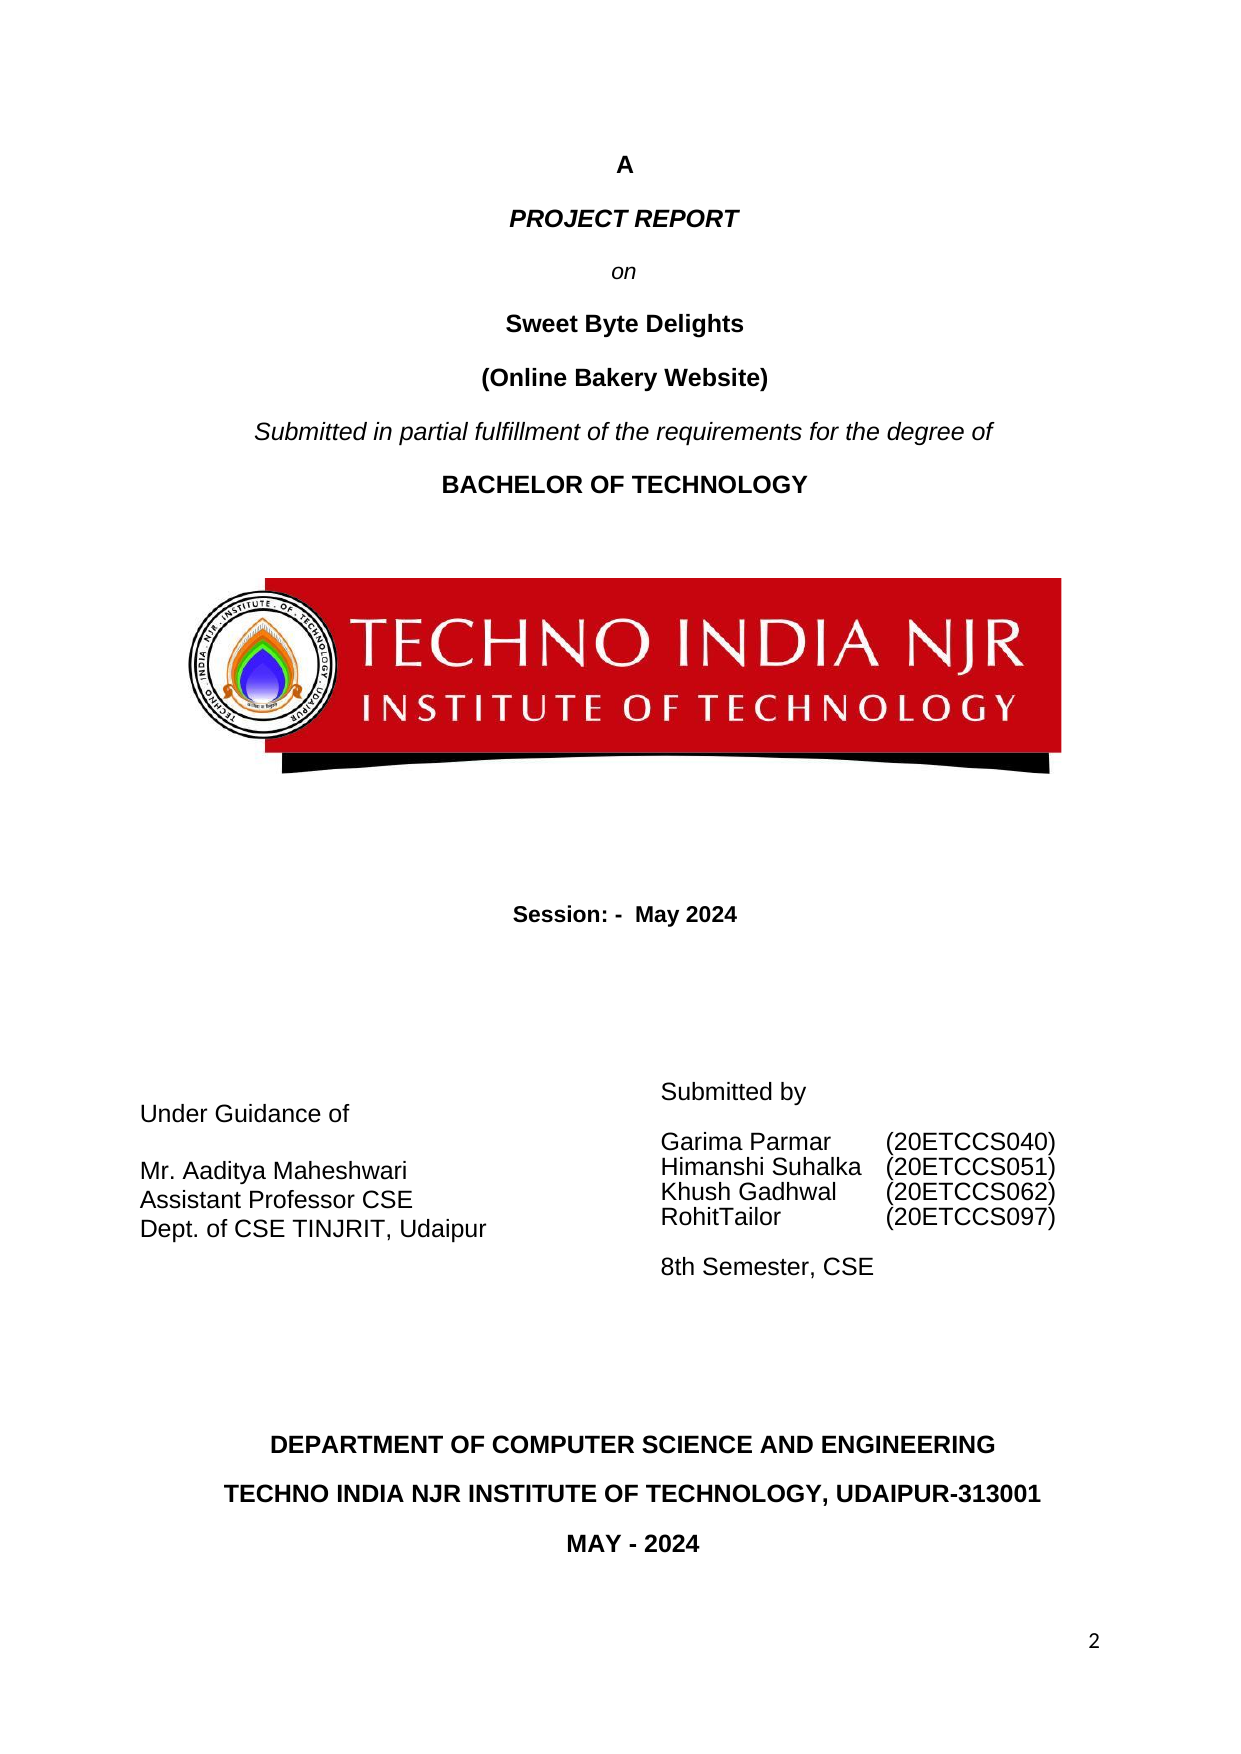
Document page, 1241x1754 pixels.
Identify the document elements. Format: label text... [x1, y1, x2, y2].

picture [188, 578, 1062, 774]
text BACHELOR OF TECHNOLOGY [150, 470, 1099, 499]
text (Online Bakery Website) [150, 363, 1099, 391]
text Session: - May 2024 [150, 901, 1099, 927]
text on [150, 258, 1099, 284]
text PROJECT REPORT [150, 204, 1099, 233]
text Submitted in partial fulfillment of the requirements for the degree of [150, 416, 1099, 445]
text Sweet Byte Delights [150, 309, 1099, 337]
text A [150, 150, 1099, 179]
